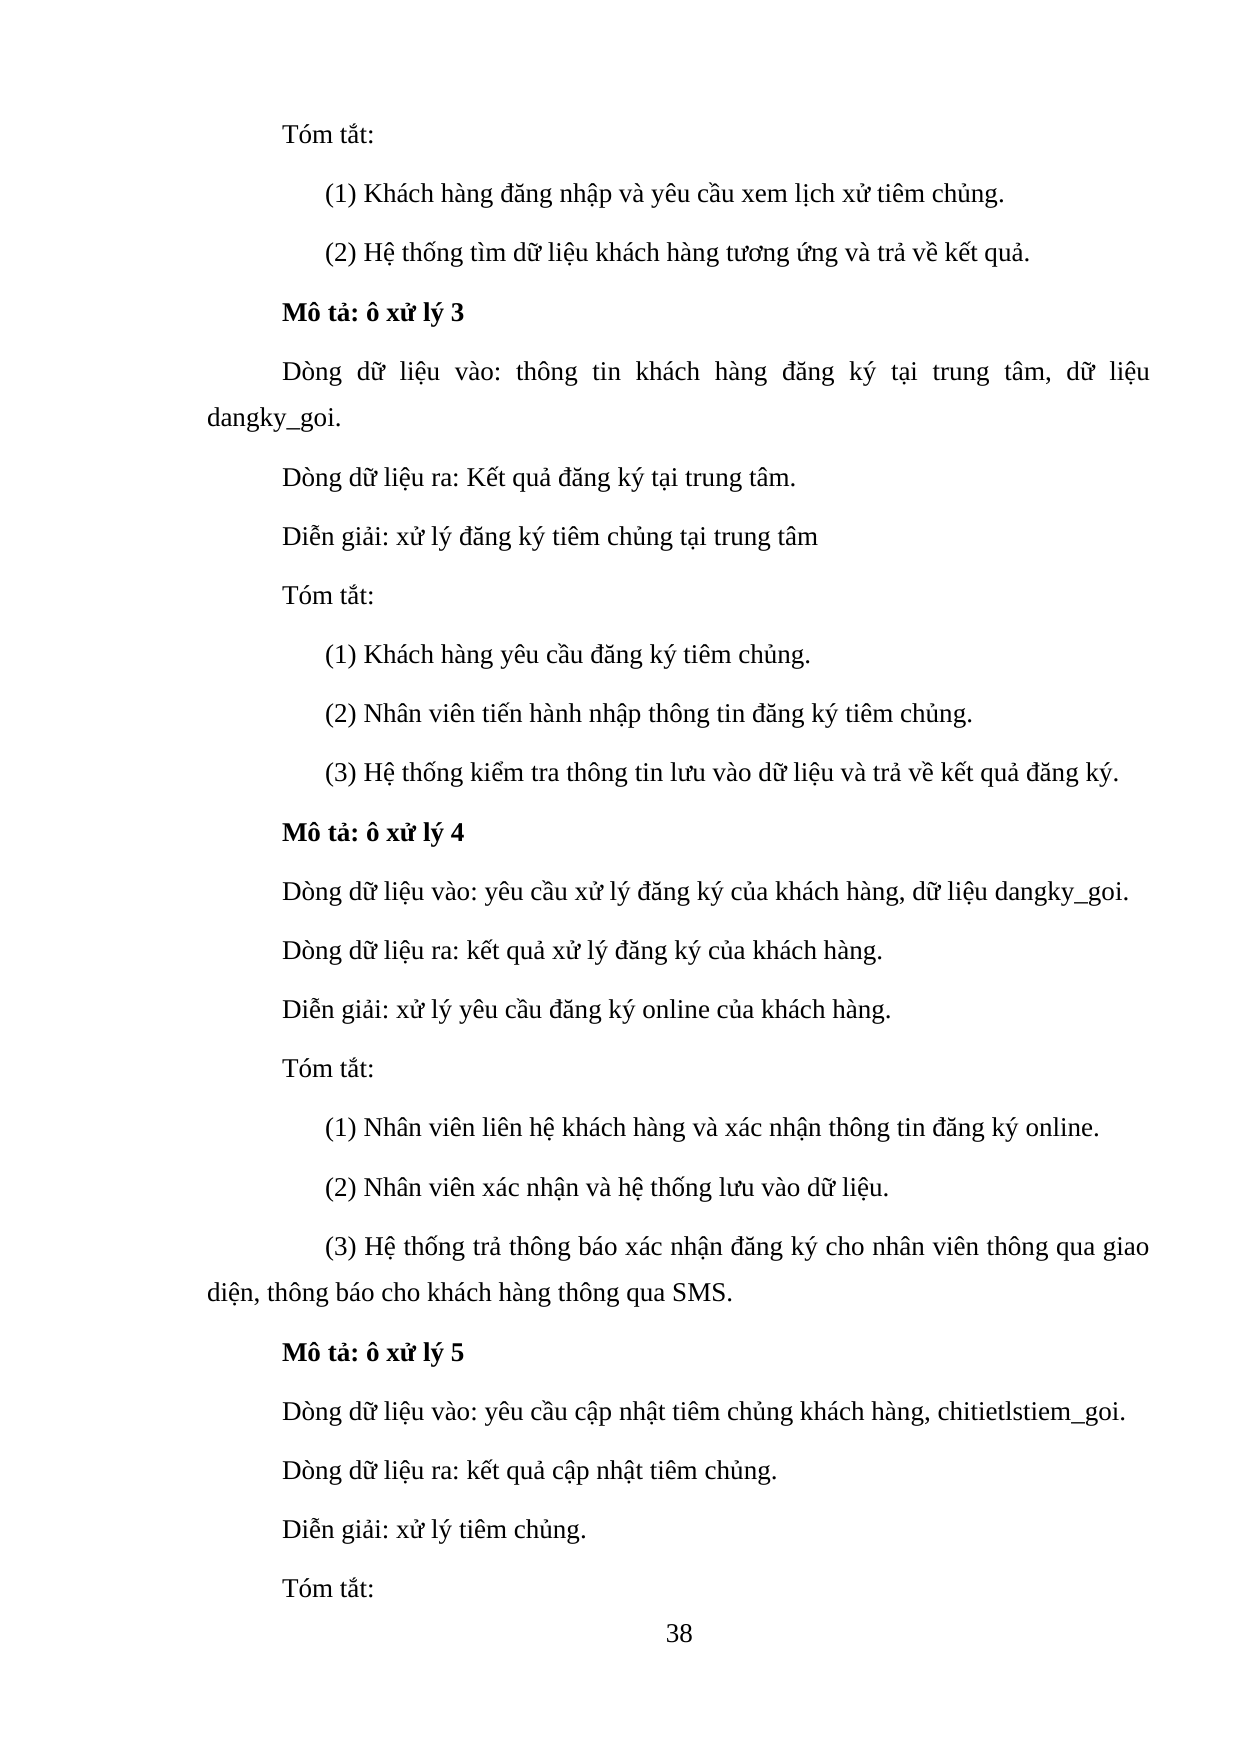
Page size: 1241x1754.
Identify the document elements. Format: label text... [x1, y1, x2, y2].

text Dòng dữ liệu vào: yêu cầu xử lý đăng ký của khách hàng, dữ liệu dangky_goi. [207, 875, 1152, 906]
text (3) Hệ thống trả thông báo xác nhận đăng ký cho nhân viên thông qua giao diện, thông báo cho khách hàng thông qua SMS. [207, 1230, 1152, 1308]
text Dòng dữ liệu ra: kết quả xử lý đăng ký của khách hàng. [207, 934, 1152, 965]
text (2) Hệ thống tìm dữ liệu khách hàng tương ứng và trả về kết quả. [207, 236, 1152, 268]
text (3) Hệ thống kiểm tra thông tin lưu vào dữ liệu và trả về kết quả đăng ký. [207, 756, 1152, 788]
text Diễn giải: xử lý tiêm chủng. [207, 1513, 1152, 1544]
text Tóm tắt: [207, 1572, 1152, 1603]
text Dòng dữ liệu ra: Kết quả đăng ký tại trung tâm. [207, 461, 1152, 492]
text Tóm tắt: [207, 579, 1152, 610]
text (1) Khách hàng yêu cầu đăng ký tiêm chủng. [207, 638, 1152, 669]
text Mô tả: ô xử lý 3 [207, 296, 1152, 327]
text (1) Khách hàng đăng nhập và yêu cầu xem lịch xử tiêm chủng. [207, 177, 1152, 208]
text Dòng dữ liệu vào: thông tin khách hàng đăng ký tại trung tâm, dữ liệu dangky_goi. [207, 355, 1152, 433]
text Dòng dữ liệu vào: yêu cầu cập nhật tiêm chủng khách hàng, chitietlstiem_goi. [207, 1395, 1152, 1426]
text Mô tả: ô xử lý 4 [207, 816, 1152, 847]
text (2) Nhân viên tiến hành nhập thông tin đăng ký tiêm chủng. [207, 697, 1152, 728]
text (1) Nhân viên liên hệ khách hàng và xác nhận thông tin đăng ký online. [207, 1111, 1152, 1143]
text Dòng dữ liệu ra: kết quả cập nhật tiêm chủng. [207, 1454, 1152, 1485]
text Diễn giải: xử lý yêu cầu đăng ký online của khách hàng. [207, 993, 1152, 1024]
text (2) Nhân viên xác nhận và hệ thống lưu vào dữ liệu. [207, 1171, 1152, 1202]
text Tóm tắt: [207, 118, 1152, 149]
text Tóm tắt: [207, 1052, 1152, 1083]
text Diễn giải: xử lý đăng ký tiêm chủng tại trung tâm [207, 520, 1152, 551]
text Mô tả: ô xử lý 5 [207, 1336, 1152, 1367]
